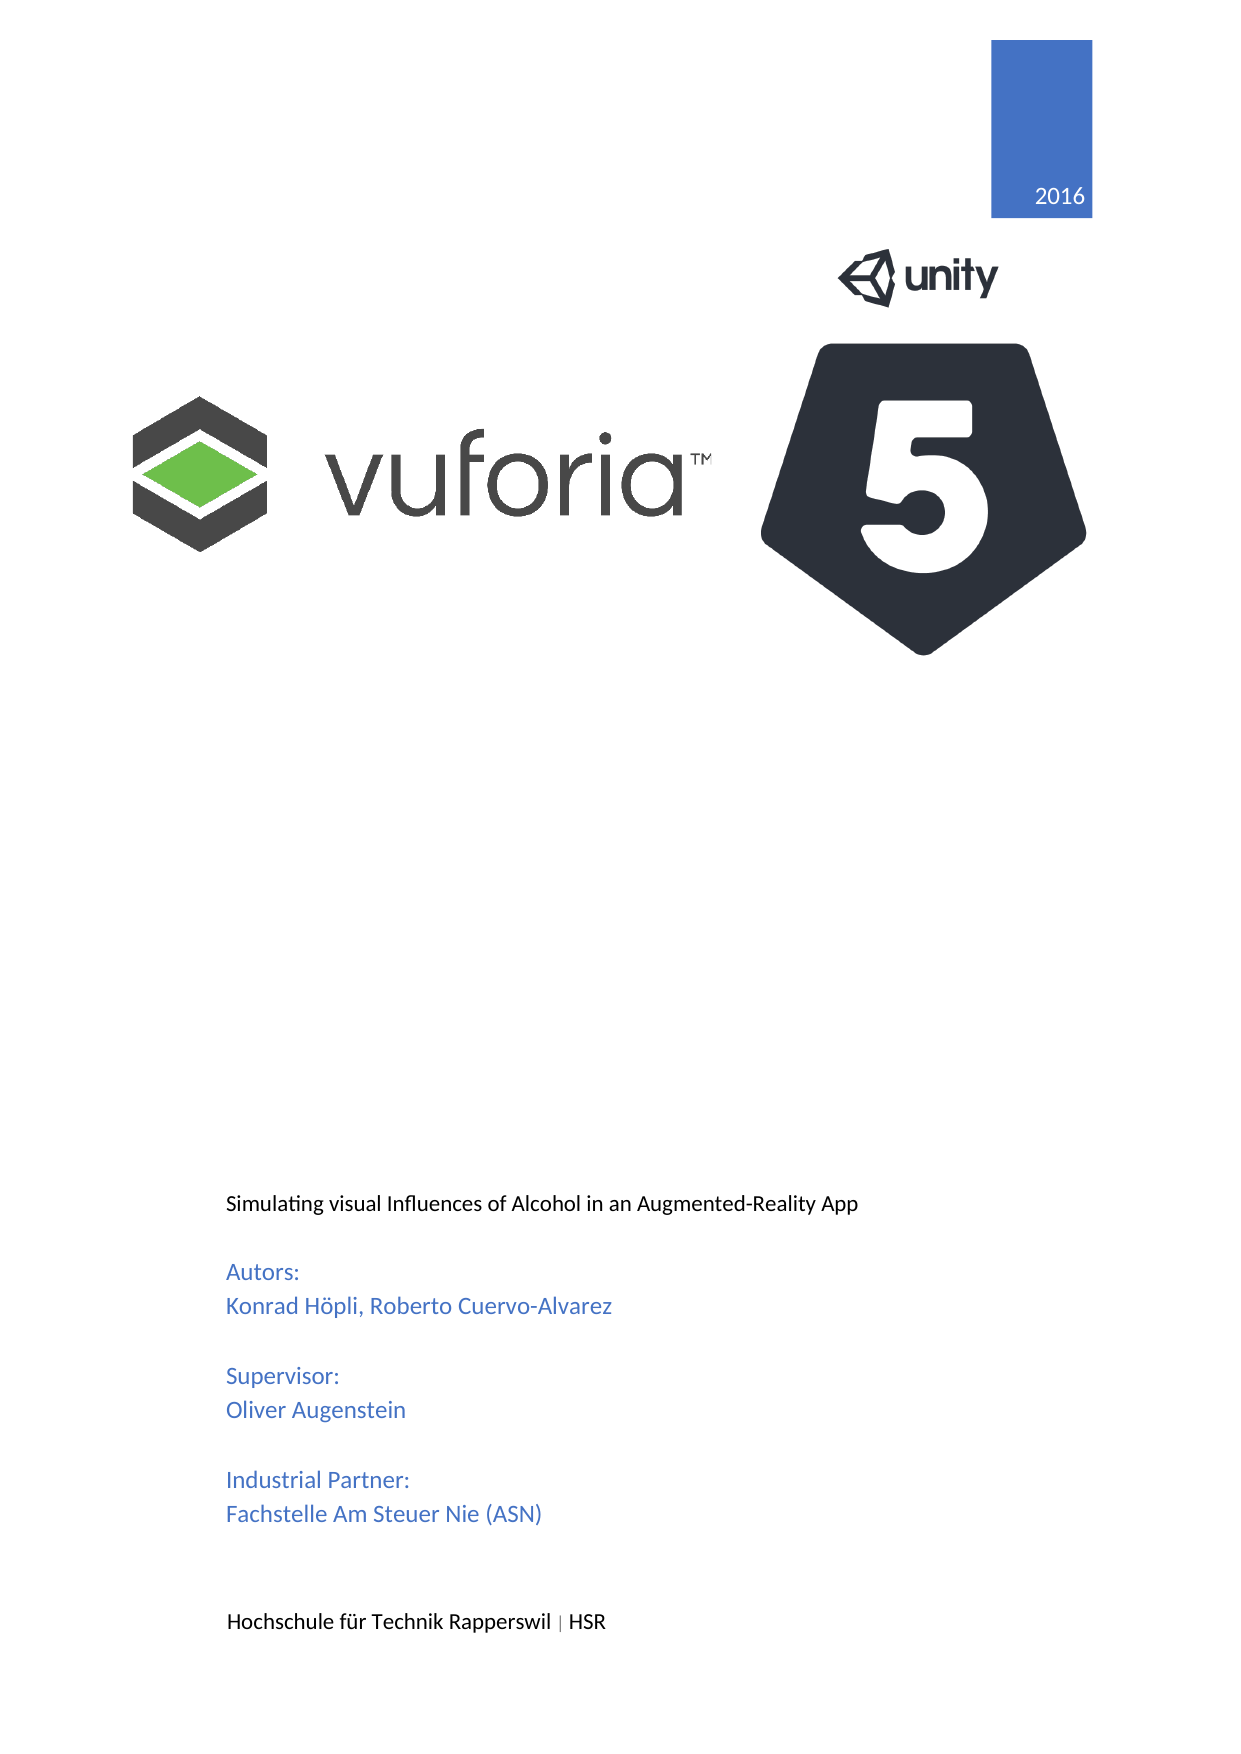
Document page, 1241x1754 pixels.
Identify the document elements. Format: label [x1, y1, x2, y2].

picture [754, 242, 1093, 662]
picture [132, 396, 712, 552]
